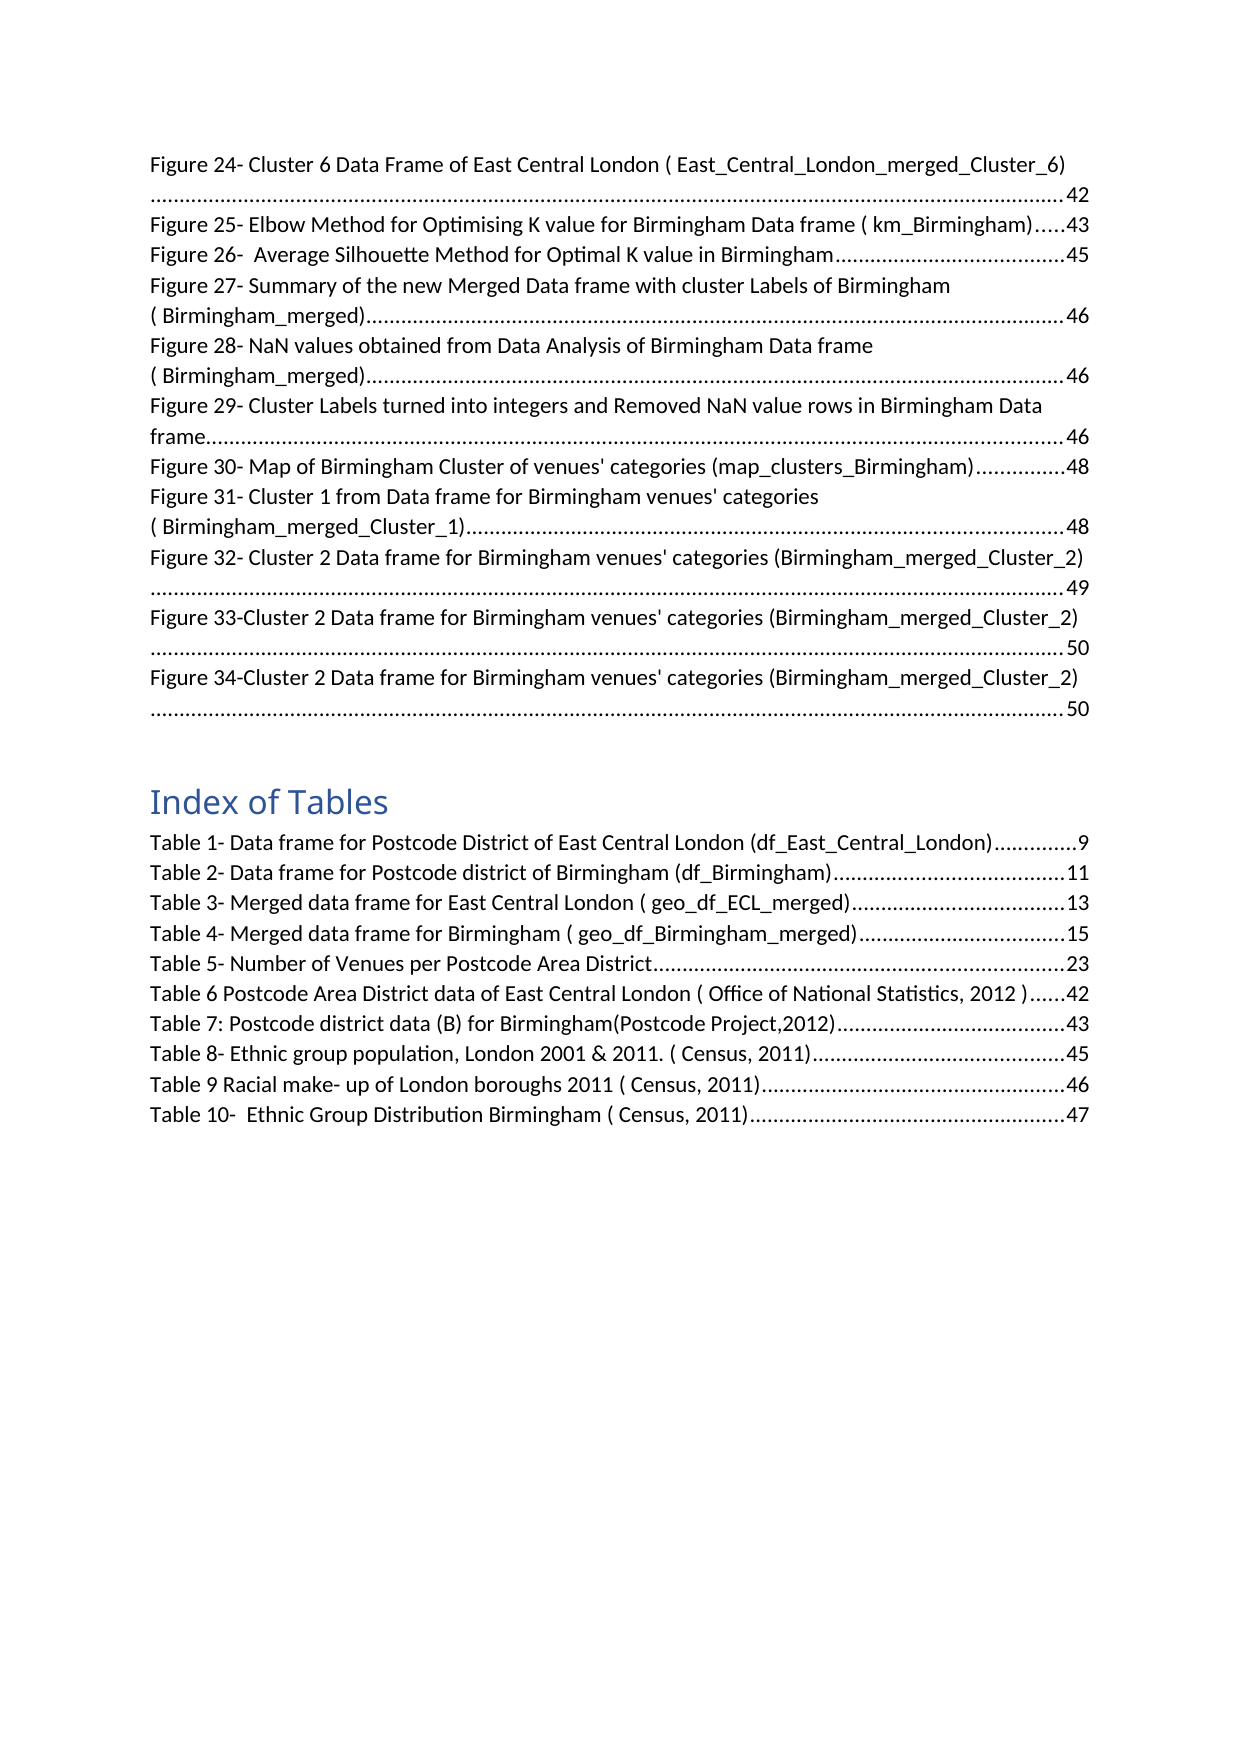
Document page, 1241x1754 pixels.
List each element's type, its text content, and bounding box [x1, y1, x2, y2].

text Figure 32- Cluster 2 Data frame for Birmingham venues' categories (Birmingham_merged_Cluster_2) 49 [150, 543, 1090, 601]
text Figure 29- Cluster Labels turned into integers and Removed NaN value rows in Birmingham Data frame 46 [150, 392, 1090, 450]
text Table 2- Data frame for Postcode district of Birmingham (df_Birmingham) 11 [150, 858, 1090, 886]
text Figure 34-Cluster 2 Data frame for Birmingham venues' categories (Birmingham_merged_Cluster_2) 50 [150, 663, 1090, 722]
text Table 4- Merged data frame for Birmingham ( geo_df_Birmingham_merged) 15 [150, 919, 1090, 947]
text Table 6 Postcode Area District data of East Central London ( Office of National Statistics, 2012 ) 42 [150, 979, 1090, 1007]
subtitle Index of Tables [150, 779, 1090, 824]
text Figure 30- Map of Birmingham Cluster of venues' categories (map_clusters_Birmingham) 48 [150, 452, 1090, 480]
text Table 5- Number of Venues per Postcode Area District 23 [150, 949, 1090, 977]
text Figure 33-Cluster 2 Data frame for Birmingham venues' categories (Birmingham_merged_Cluster_2) 50 [150, 603, 1090, 661]
text Table 8- Ethnic group population, London 2001 & 2011. ( Census, 2011) 45 [150, 1039, 1090, 1068]
text Table 7: Postcode district data (B) for Birmingham(Postcode Project,2012) 43 [150, 1009, 1090, 1037]
text Figure 28- NaN values obtained from Data Analysis of Birmingham Data frame ( Birmingham_merged) 46 [150, 331, 1090, 389]
text Table 9 Racial make- up of London boroughs 2011 ( Census, 2011) 46 [150, 1070, 1090, 1098]
text Table 10- Ethnic Group Distribution Birmingham ( Census, 2011) 47 [150, 1100, 1090, 1128]
text Figure 26- Average Silhouette Method for Optimal K value in Birmingham 45 [150, 241, 1090, 269]
text Table 3- Merged data frame for East Central London ( geo_df_ECL_merged) 13 [150, 888, 1090, 917]
text Table 1- Data frame for Postcode District of East Central London (df_East_Central_London) 9 [150, 828, 1090, 856]
text Figure 27- Summary of the new Merged Data frame with cluster Labels of Birmingham ( Birmingham_merged) 46 [150, 271, 1090, 329]
text Figure 31- Cluster 1 from Data frame for Birmingham venues' categories ( Birmingham_merged_Cluster_1) 48 [150, 482, 1090, 541]
text Figure 24- Cluster 6 Data Frame of East Central London ( East_Central_London_merged_Cluster_6) 42 [150, 150, 1090, 208]
text Figure 25- Elbow Method for Optimising K value for Birmingham Data frame ( km_Birmingham) 43 [150, 210, 1090, 238]
